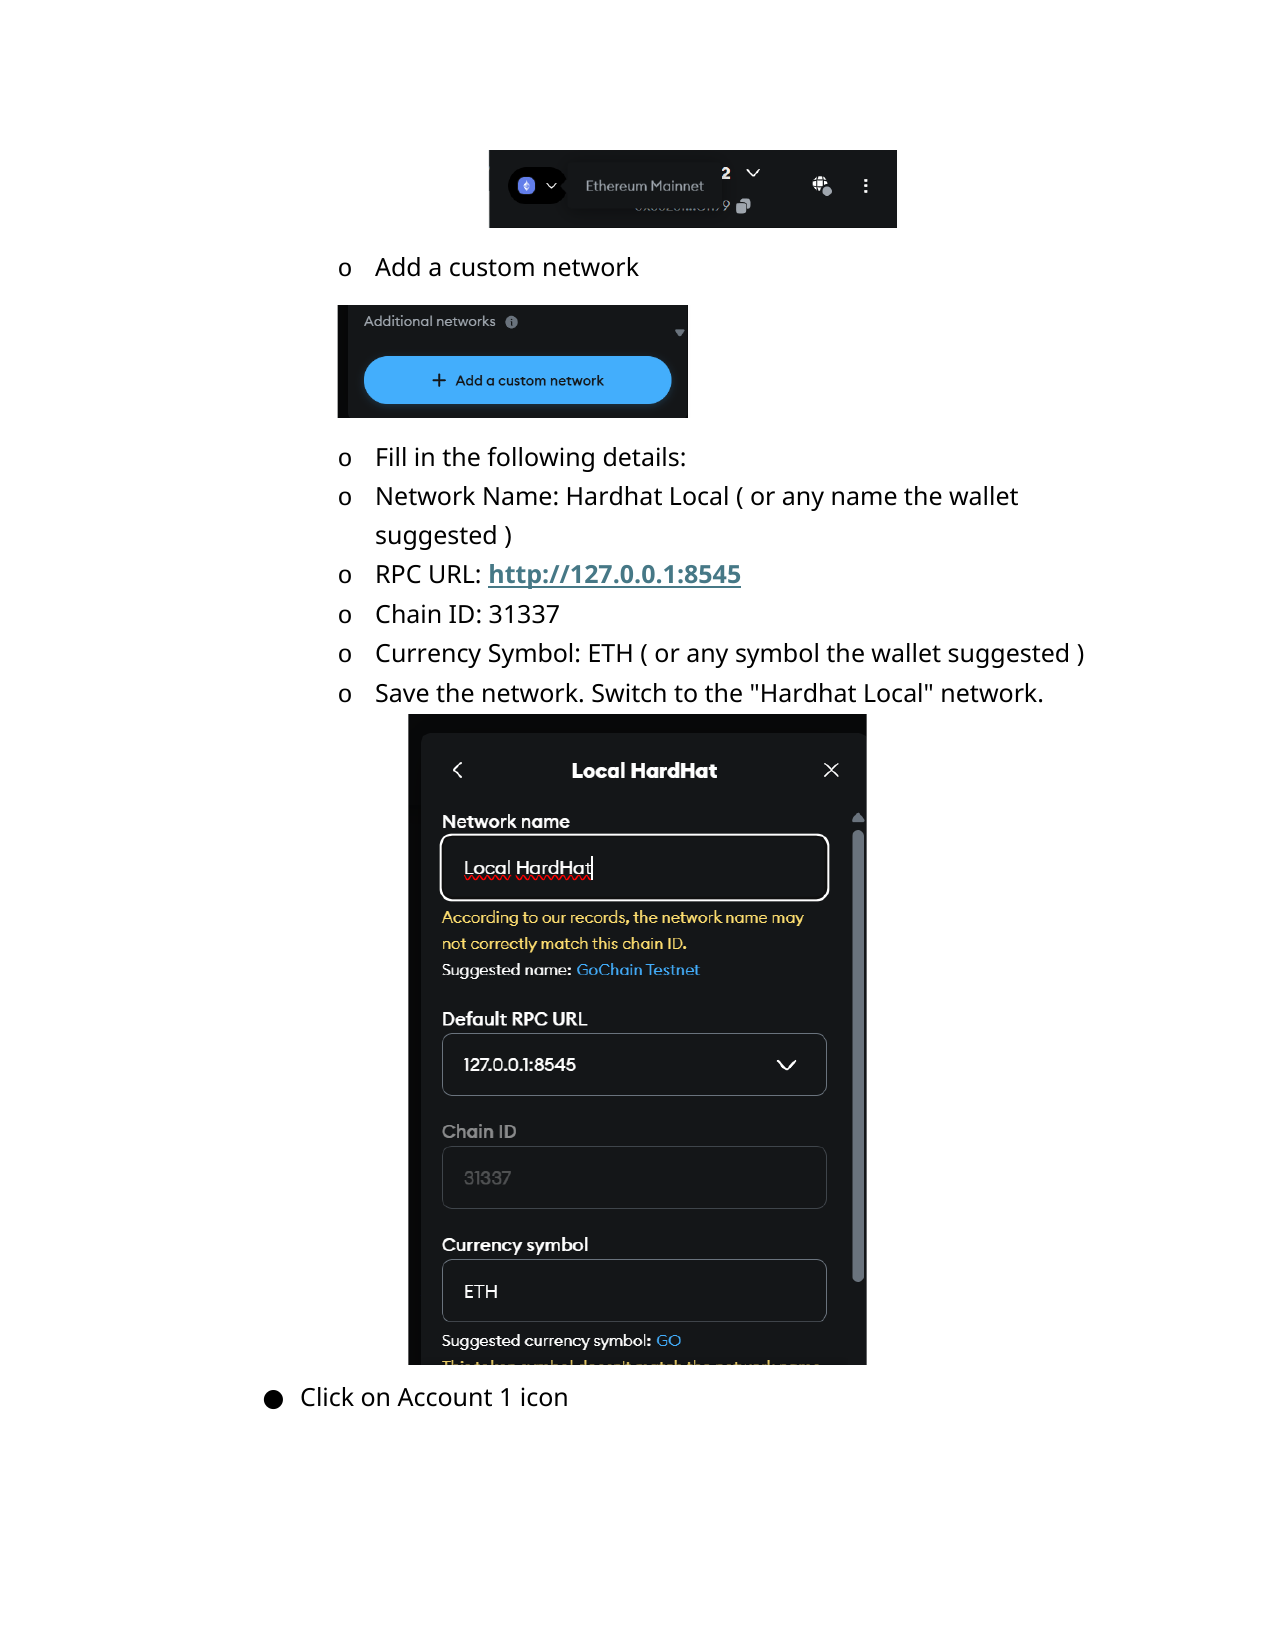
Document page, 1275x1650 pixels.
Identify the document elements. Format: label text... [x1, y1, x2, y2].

list Chain ID: 31337 [337, 596, 1125, 631]
list Click on Account 1 icon [262, 1369, 1125, 1421]
list Network Name: Hardhat Local ( or any name the wallet suggested ) [337, 478, 1125, 552]
list Save the network. Switch to the "Hardhat Local" network. [337, 675, 1125, 709]
list Fill in the following details: [337, 439, 1125, 473]
list Add a custom network [337, 249, 1125, 283]
picture [337, 305, 691, 418]
list RPC URL: http://127.0.0.1:8545 [337, 557, 1125, 591]
picture [488, 150, 899, 228]
list Currency Symbol: ETH ( or any symbol the wallet suggested ) [337, 636, 1125, 670]
picture [408, 714, 867, 1365]
